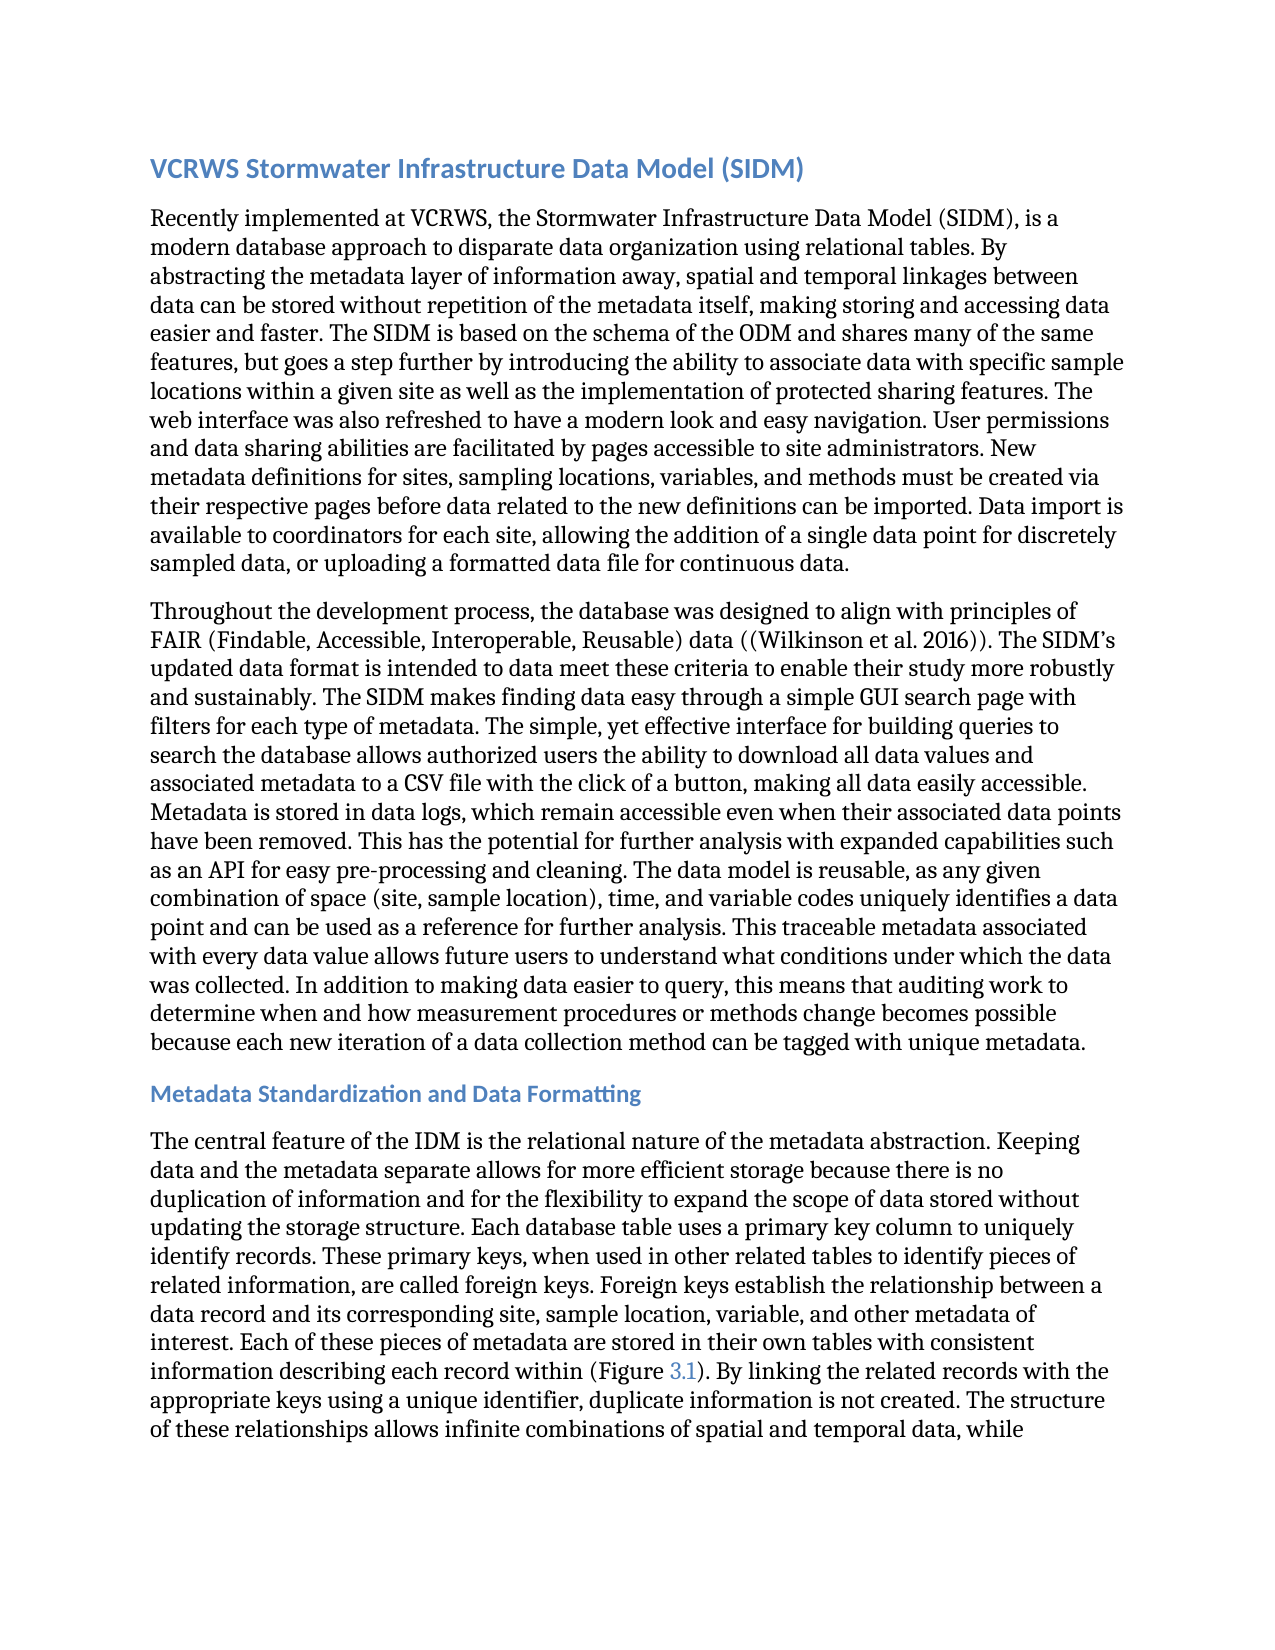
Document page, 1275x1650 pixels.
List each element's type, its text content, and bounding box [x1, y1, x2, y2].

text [150, 1127, 1125, 1443]
subtitle VCRWS Stormwater Infrastructure Data Model (SIDM) [150, 150, 1125, 186]
text Throughout the development process, the database was designed to align with principles of FAIR (Findable, Accessible, Interoperable, Reusable) data ((Wilkinson et al. 2016)). The SIDM’s updated data format is intended to data meet these criteria to enable their study more robustly and sustainably. The SIDM makes finding data easy through a simple GUI search page with filters for each type of metadata. The simple, yet effective interface for building queries to search the database allows authorized users the ability to download all data values and associated metadata to a CSV file with the click of a button, making all data easily accessible. Metadata is stored in data logs, which remain accessible even when their associated data points have been removed. This has the potential for further analysis with expanded capabilities such as an API for easy pre-processing and cleaning. The data model is reusable, as any given combination of space (site, sample location), time, and variable codes uniquely identifies a data point and can be used as a reference for further analysis. This traceable metadata associated with every data value allows future users to understand what conditions under which the data was collected. In addition to making data easier to query, this means that auditing work to determine when and how measurement procedures or methods change becomes possible because each new iteration of a data collection method can be tagged with unique metadata. [150, 597, 1125, 1057]
text Recently implemented at VCRWS, the Stormwater Infrastructure Data Model (SIDM), is a modern database approach to disparate data organization using relational tables. By abstracting the metadata layer of information away, spatial and temporal linkages between data can be stored without repetition of the metadata itself, making storing and accessing data easier and faster. The SIDM is based on the schema of the ODM and shares many of the same features, but goes a step further by introducing the ability to associate data with specific sample locations within a given site as well as the implementation of protected sharing features. The web interface was also refreshed to have a modern look and easy navigation. User permissions and data sharing abilities are facilitated by pages accessible to site administrators. New metadata definitions for sites, sampling locations, variables, and methods must be created via their respective pages before data related to the new definitions can be imported. Data import is available to coordinators for each site, allowing the addition of a single data point for discretely sampled data, or uploading a formatted data file for continuous data. [150, 204, 1125, 578]
subtitle Metadata Standardization and Data Formatting [150, 1078, 1125, 1108]
